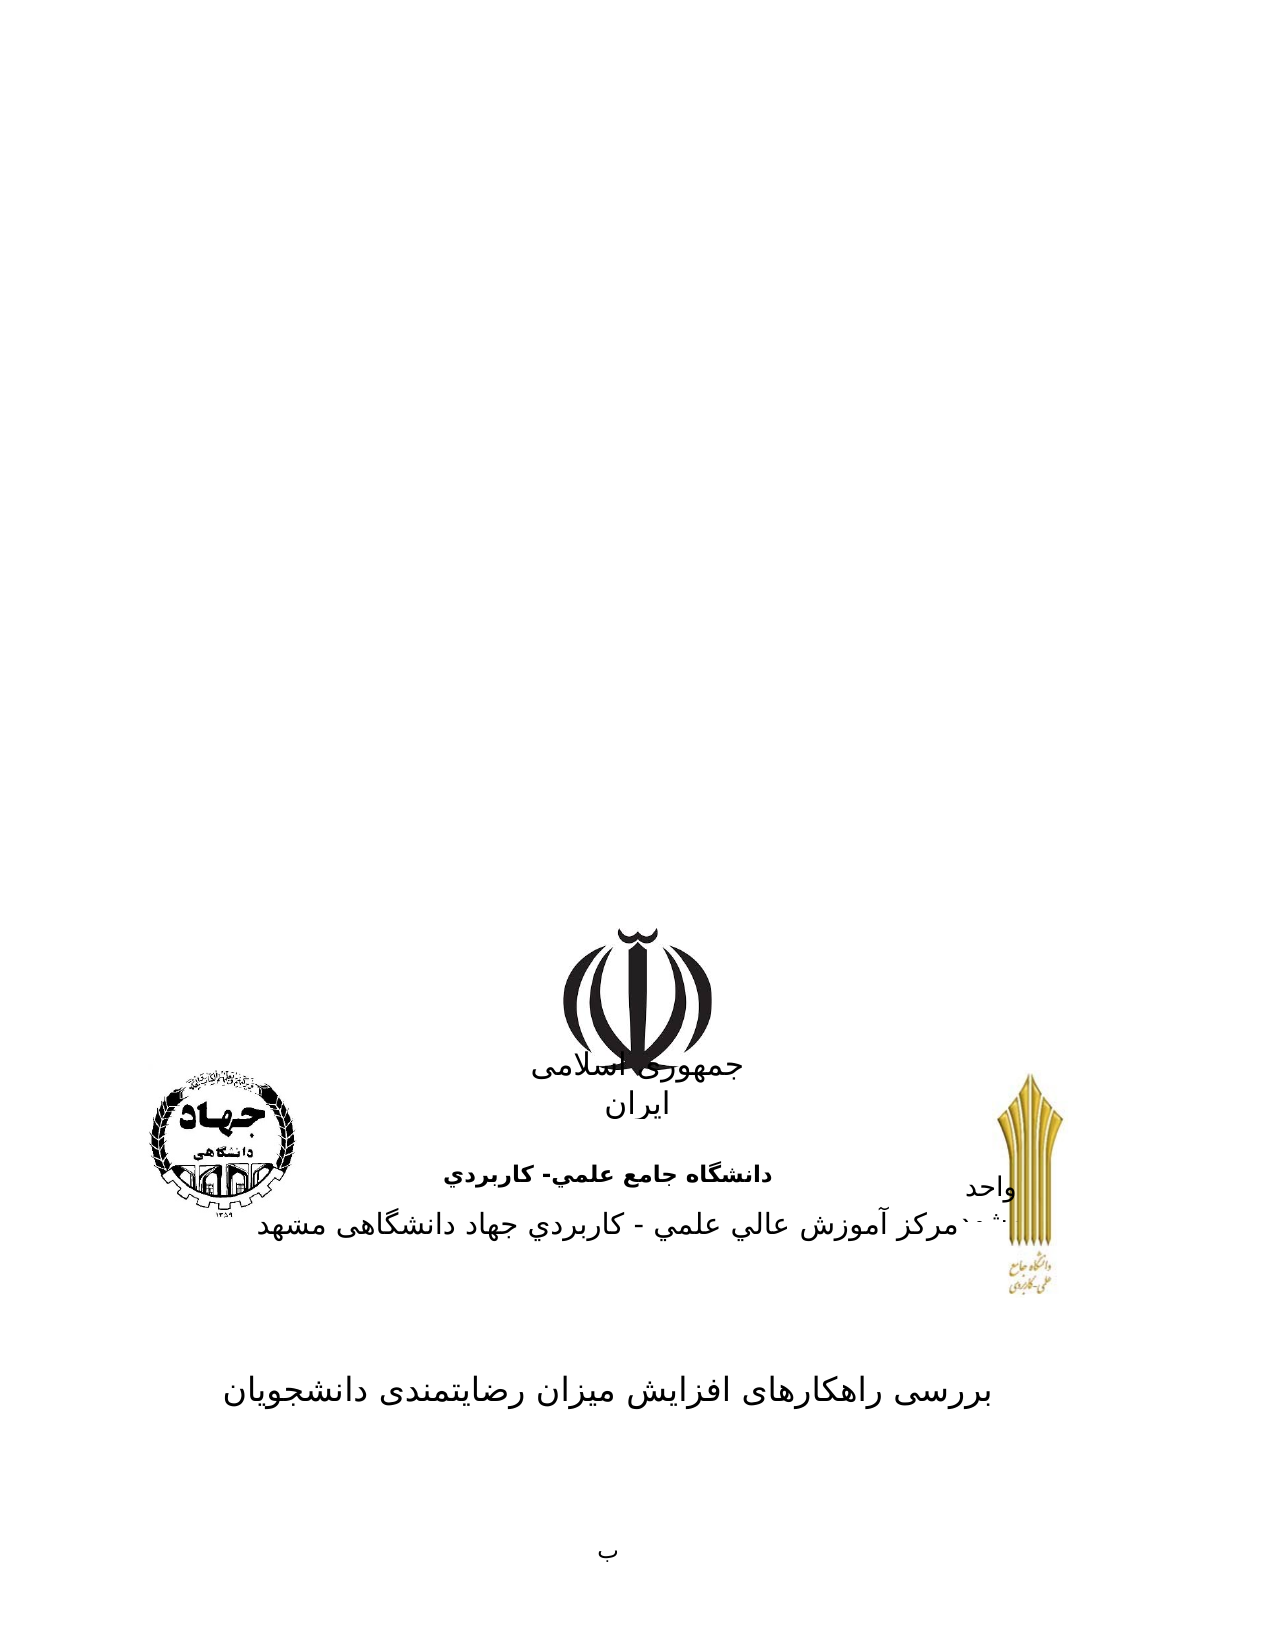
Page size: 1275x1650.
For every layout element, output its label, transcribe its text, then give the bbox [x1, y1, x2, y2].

picture [992, 1070, 1069, 1298]
text مركز آموزش عالي علمي - كاربردي جهاد دانشگاهی مشهد [148, 1207, 992, 1241]
text بررسی راهکارهای افزایش میزان رضایتمندی دانشجویان [148, 1371, 1068, 1409]
text دانشگاه جامع علمي- كاربردي [299, 1162, 992, 1188]
picture [147, 1064, 299, 1221]
picture [563, 928, 712, 1076]
